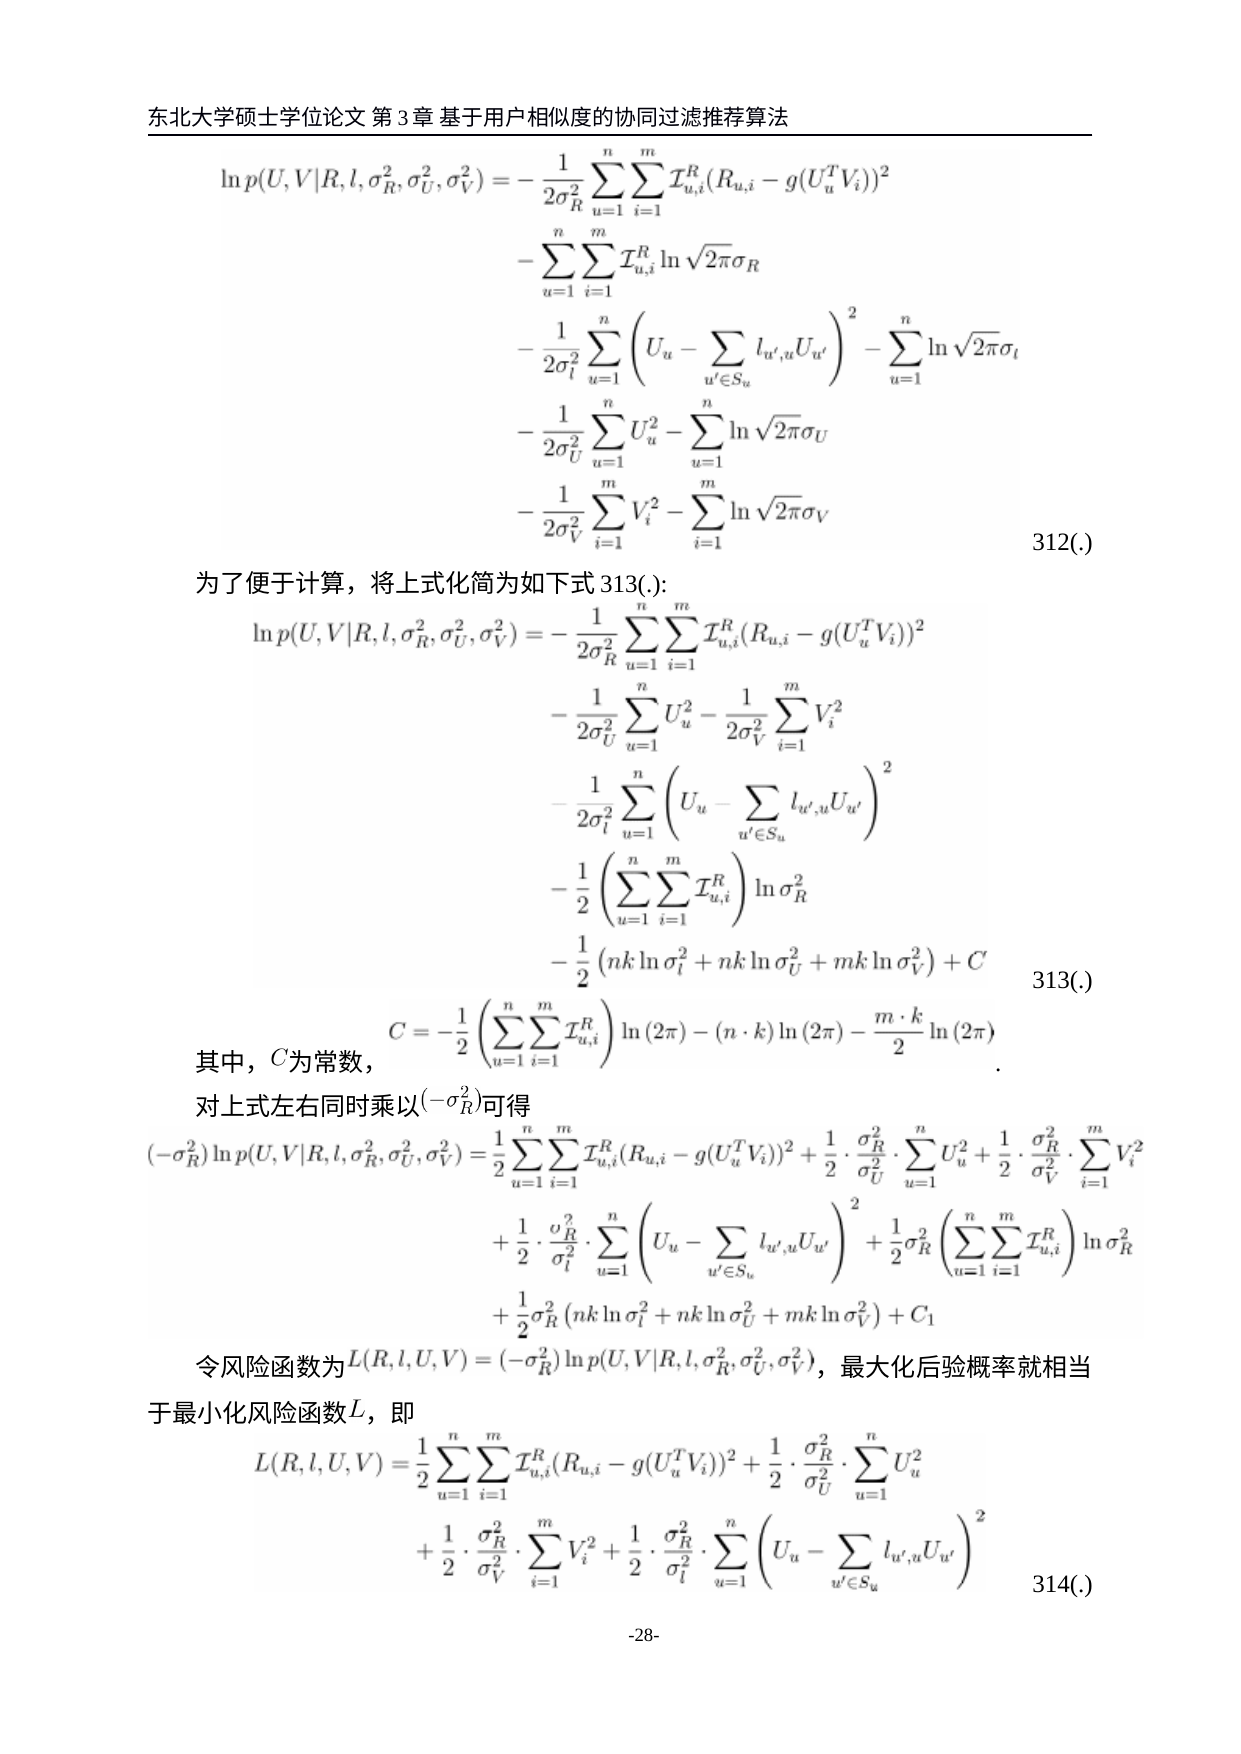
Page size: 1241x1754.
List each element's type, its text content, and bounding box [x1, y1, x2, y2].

text 对上式左右同时乘以可得 [148, 1078, 1092, 1124]
text 其中，为常数，. [148, 998, 1092, 1078]
text 令风险函数为，最大化后验概率就相当于最小化风险函数，即 [148, 1340, 1092, 1432]
